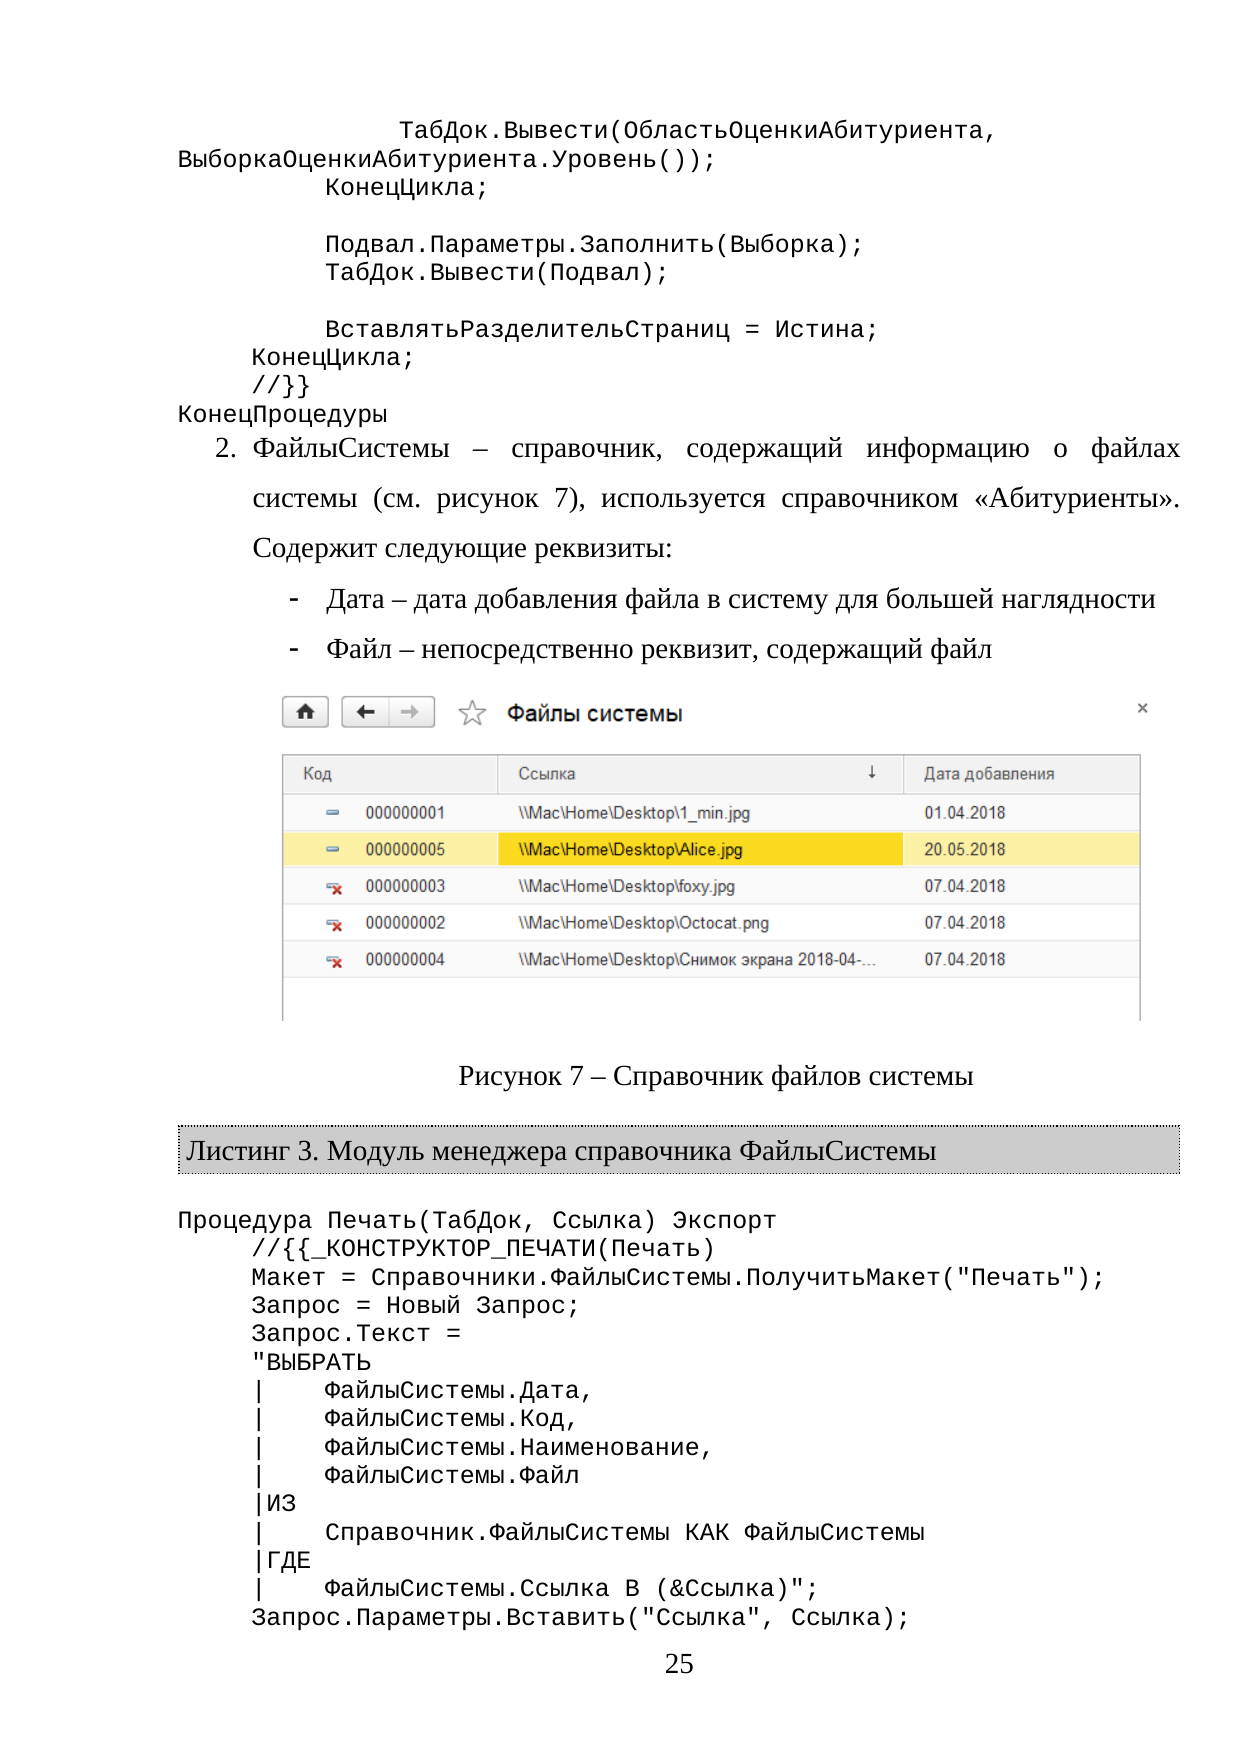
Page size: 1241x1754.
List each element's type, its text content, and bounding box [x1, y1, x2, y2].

text //}} [177, 373, 1181, 401]
text Макет = Справочники.ФайлыСистемы.ПолучитьМакет("Печать"); [177, 1264, 1181, 1292]
text ТабДок.Вывести(Подвал); [177, 260, 1181, 288]
text |ИЗ [177, 1491, 1181, 1519]
list Файл – непосредственно реквизит, содержащий файл [289, 631, 1181, 665]
text |ГДЕ [177, 1547, 1181, 1576]
text Запрос.Параметры.Вставить("Ссылка", Ссылка); [177, 1604, 1181, 1632]
text Процедура Печать(ТабДок, Ссылка) Экспорт [177, 1207, 1181, 1236]
text | ФайлыСистемы.Наименование, [177, 1434, 1181, 1462]
text | Справочник.ФайлыСистемы КАК ФайлыСистемы [177, 1519, 1181, 1547]
text КонецЦикла; [177, 175, 1181, 203]
text | ФайлыСистемы.Ссылка В (&Ссылка)"; [177, 1576, 1181, 1604]
text //{{_КОНСТРУКТОР_ПЕЧАТИ(Печать) [177, 1236, 1181, 1264]
text Запрос.Текст = [177, 1321, 1181, 1349]
text ТабДок.Вывести(ОбластьОценкиАбитуриента, ВыборкаОценкиАбитуриента.Уровень()); [177, 118, 1181, 175]
text | ФайлыСистемы.Файл [177, 1462, 1181, 1491]
text Рисунок 7 – Справочник файлов системы [177, 1058, 1181, 1091]
text Запрос = Новый Запрос; [177, 1292, 1181, 1321]
text КонецЦикла; [177, 345, 1181, 373]
list Дата – дата добавления файла в систему для большей наглядности [289, 581, 1181, 614]
text ВставлятьРазделительСтраниц = Истина; [177, 316, 1181, 345]
picture [267, 681, 1165, 1021]
text | ФайлыСистемы.Дата, [177, 1377, 1181, 1406]
text "ВЫБРАТЬ [177, 1349, 1181, 1377]
text Листинг 3. Модуль менеджера справочника ФайлыСистемы [178, 1125, 1180, 1174]
text КонецПроцедуры [177, 401, 1181, 430]
text Подвал.Параметры.Заполнить(Выборка); [177, 231, 1181, 260]
text | ФайлыСистемы.Код, [177, 1406, 1181, 1434]
list ФайлыСистемы – справочник, содержащий информацию о файлах системы (см. рисунок 7), используется справочником «Абитуриенты». Содержит следующие реквизиты: [215, 430, 1181, 564]
